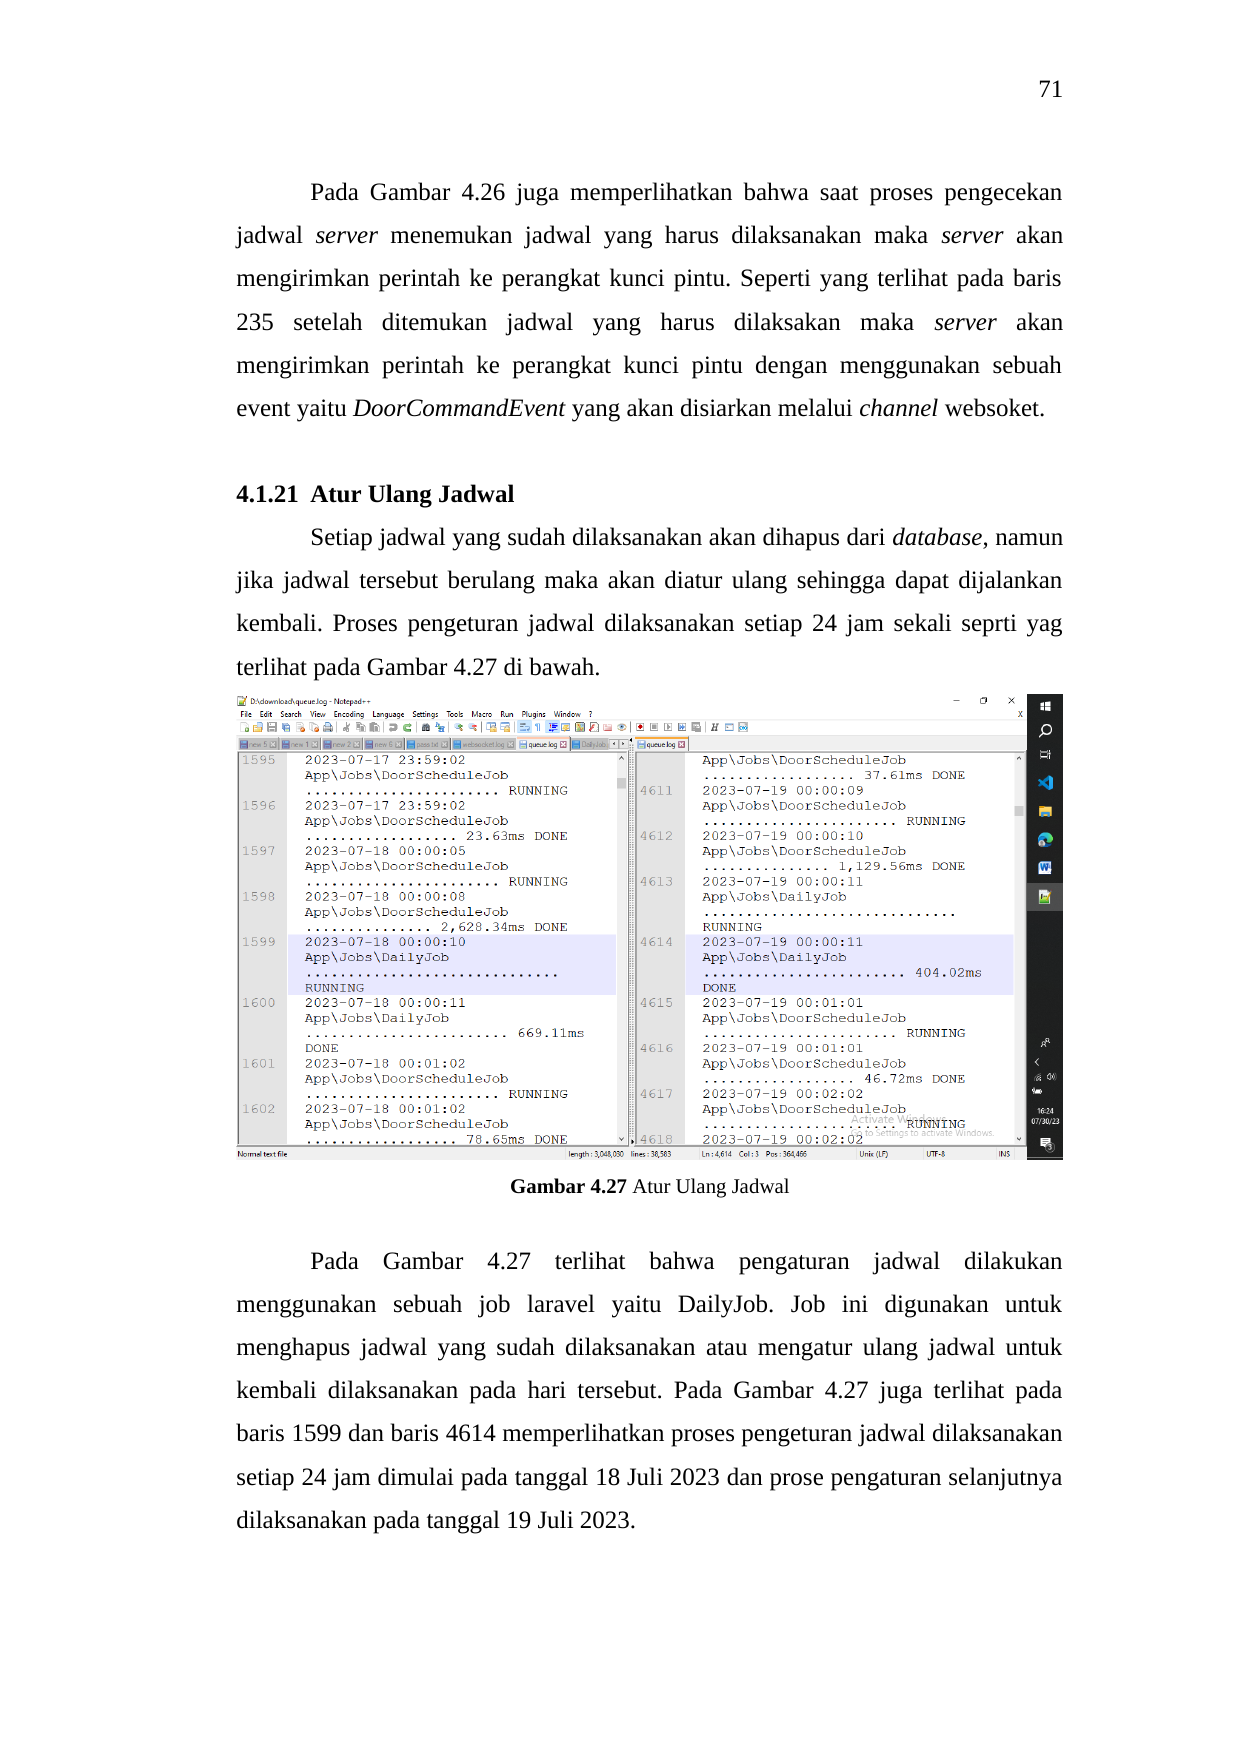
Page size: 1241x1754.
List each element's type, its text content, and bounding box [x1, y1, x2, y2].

text Setiap jadwal yang sudah dilaksanakan akan dihapus dari database, namun jika jadwal tersebut berulang maka akan diatur ulang sehingga dapat dijalankan kembali. Proses pengeturan jadwal dilaksanakan setiap 24 jam sekali seprti yag terlihat pada Gambar 4.27 di bawah. [236, 522, 1063, 680]
text Gambar 4.27 Atur Ulang Jadwal [236, 1174, 1063, 1198]
text Pada Gambar 4.26 juga memperlihatkan bahwa saat proses pengecekan jadwal server menemukan jadwal yang harus dilaksanakan maka server akan mengirimkan perintah ke perangkat kunci pintu. Seperti yang terlihat pada baris 235 setelah ditemukan jadwal yang harus dilaksakan maka server akan mengirimkan perintah ke perangkat kunci pintu dengan menggunakan sebuah event yaitu DoorCommandEvent yang akan disiarkan melalui channel websoket. [236, 177, 1063, 422]
text Atur Ulang Jadwal [236, 479, 1063, 508]
text Pada Gambar 4.27 terlihat bahwa pengaturan jadwal dilakukan menggunakan sebuah job laravel yaitu DailyJob. Job ini digunakan untuk menghapus jadwal yang sudah dilaksanakan atau mengatur ulang jadwal untuk kembali dilaksanakan pada hari tersebut. Pada Gambar 4.27 juga terlihat pada baris 1599 dan baris 4614 memperlihatkan proses pengeturan jadwal dilaksanakan setiap 24 jam dimulai pada tanggal 18 Juli 2023 dan prose pengaturan selanjutnya dilaksanakan pada tanggal 19 Juli 2023. [236, 1246, 1063, 1533]
picture [236, 694, 1063, 1160]
